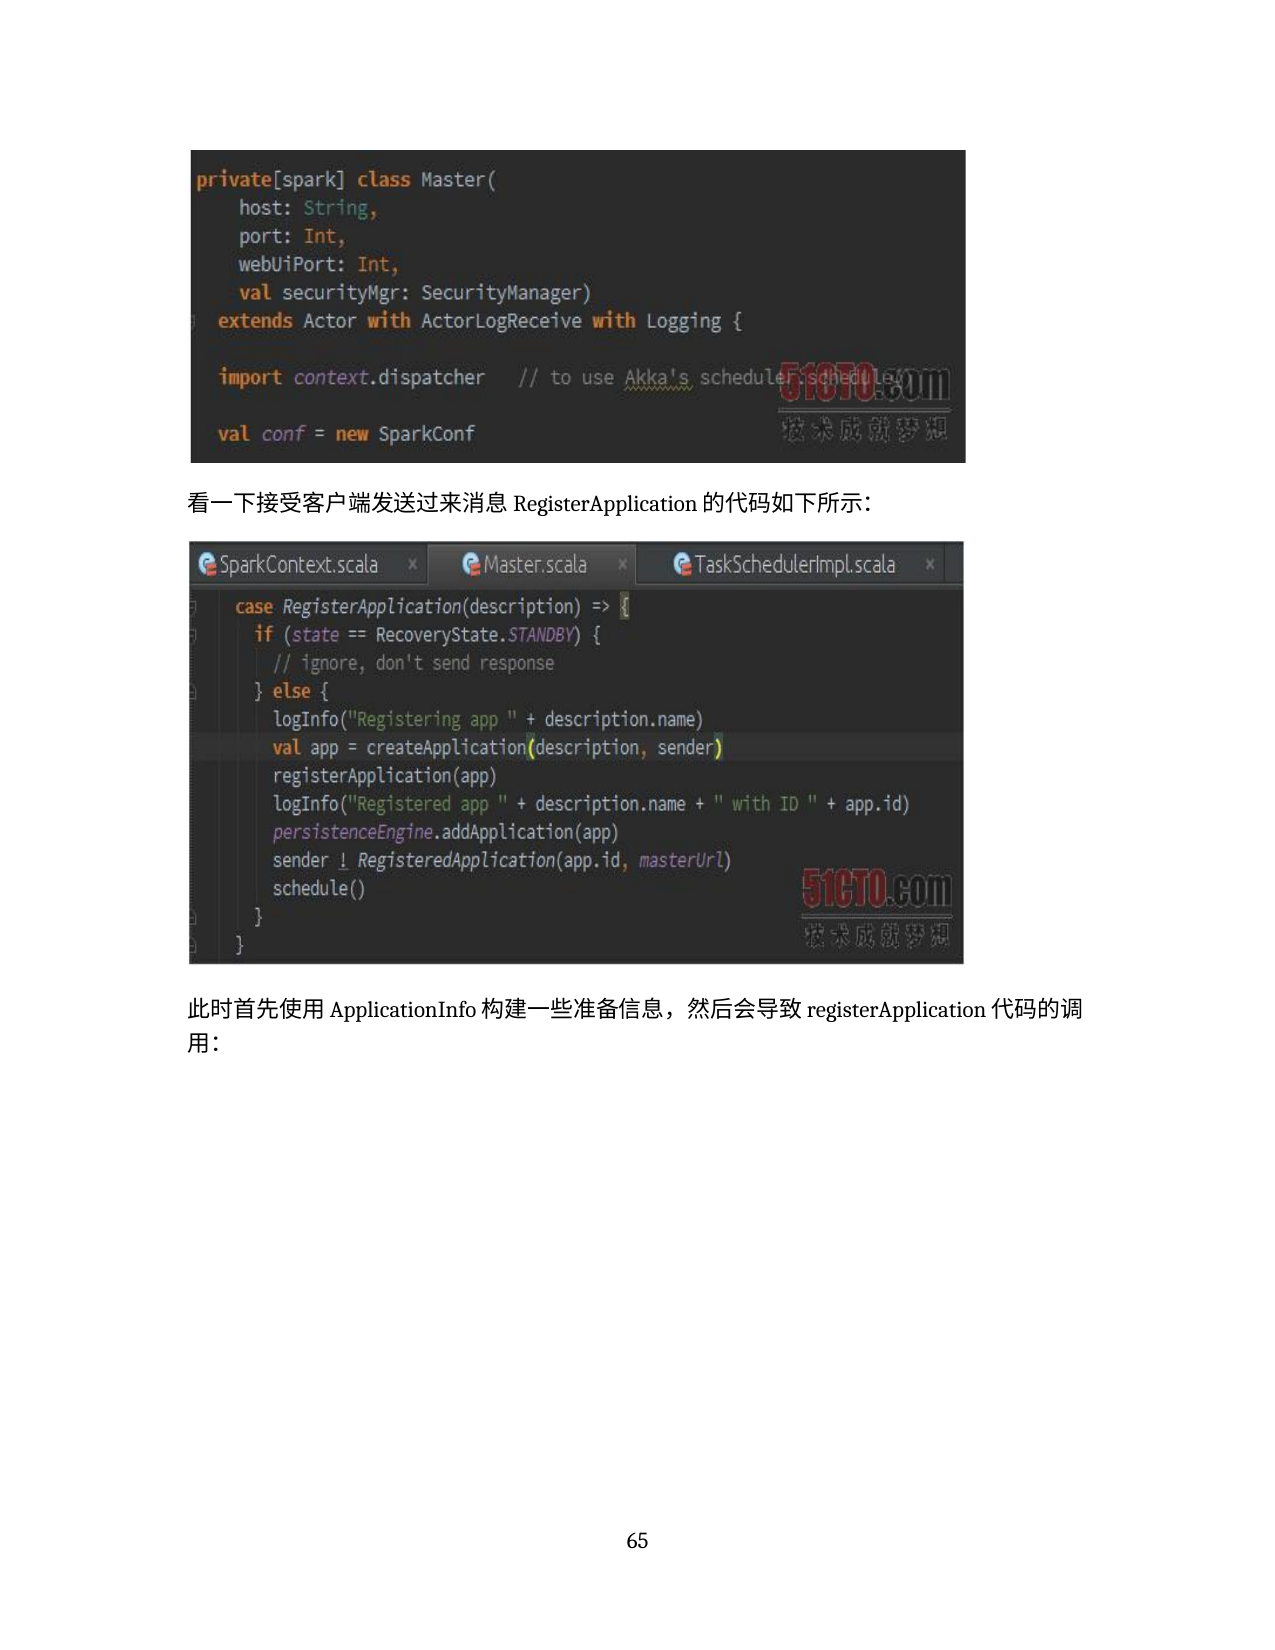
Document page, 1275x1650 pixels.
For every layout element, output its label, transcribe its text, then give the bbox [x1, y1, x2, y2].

text 看一下接受客户端发送过来消息RegisterApplication的代码如下所示： [187, 484, 1087, 518]
picture [187, 540, 966, 969]
text 此时首先使用ApplicationInfo构建一些准备信息，然后会导致registerApplication代码的调用： [187, 990, 1087, 1058]
picture [187, 150, 966, 463]
